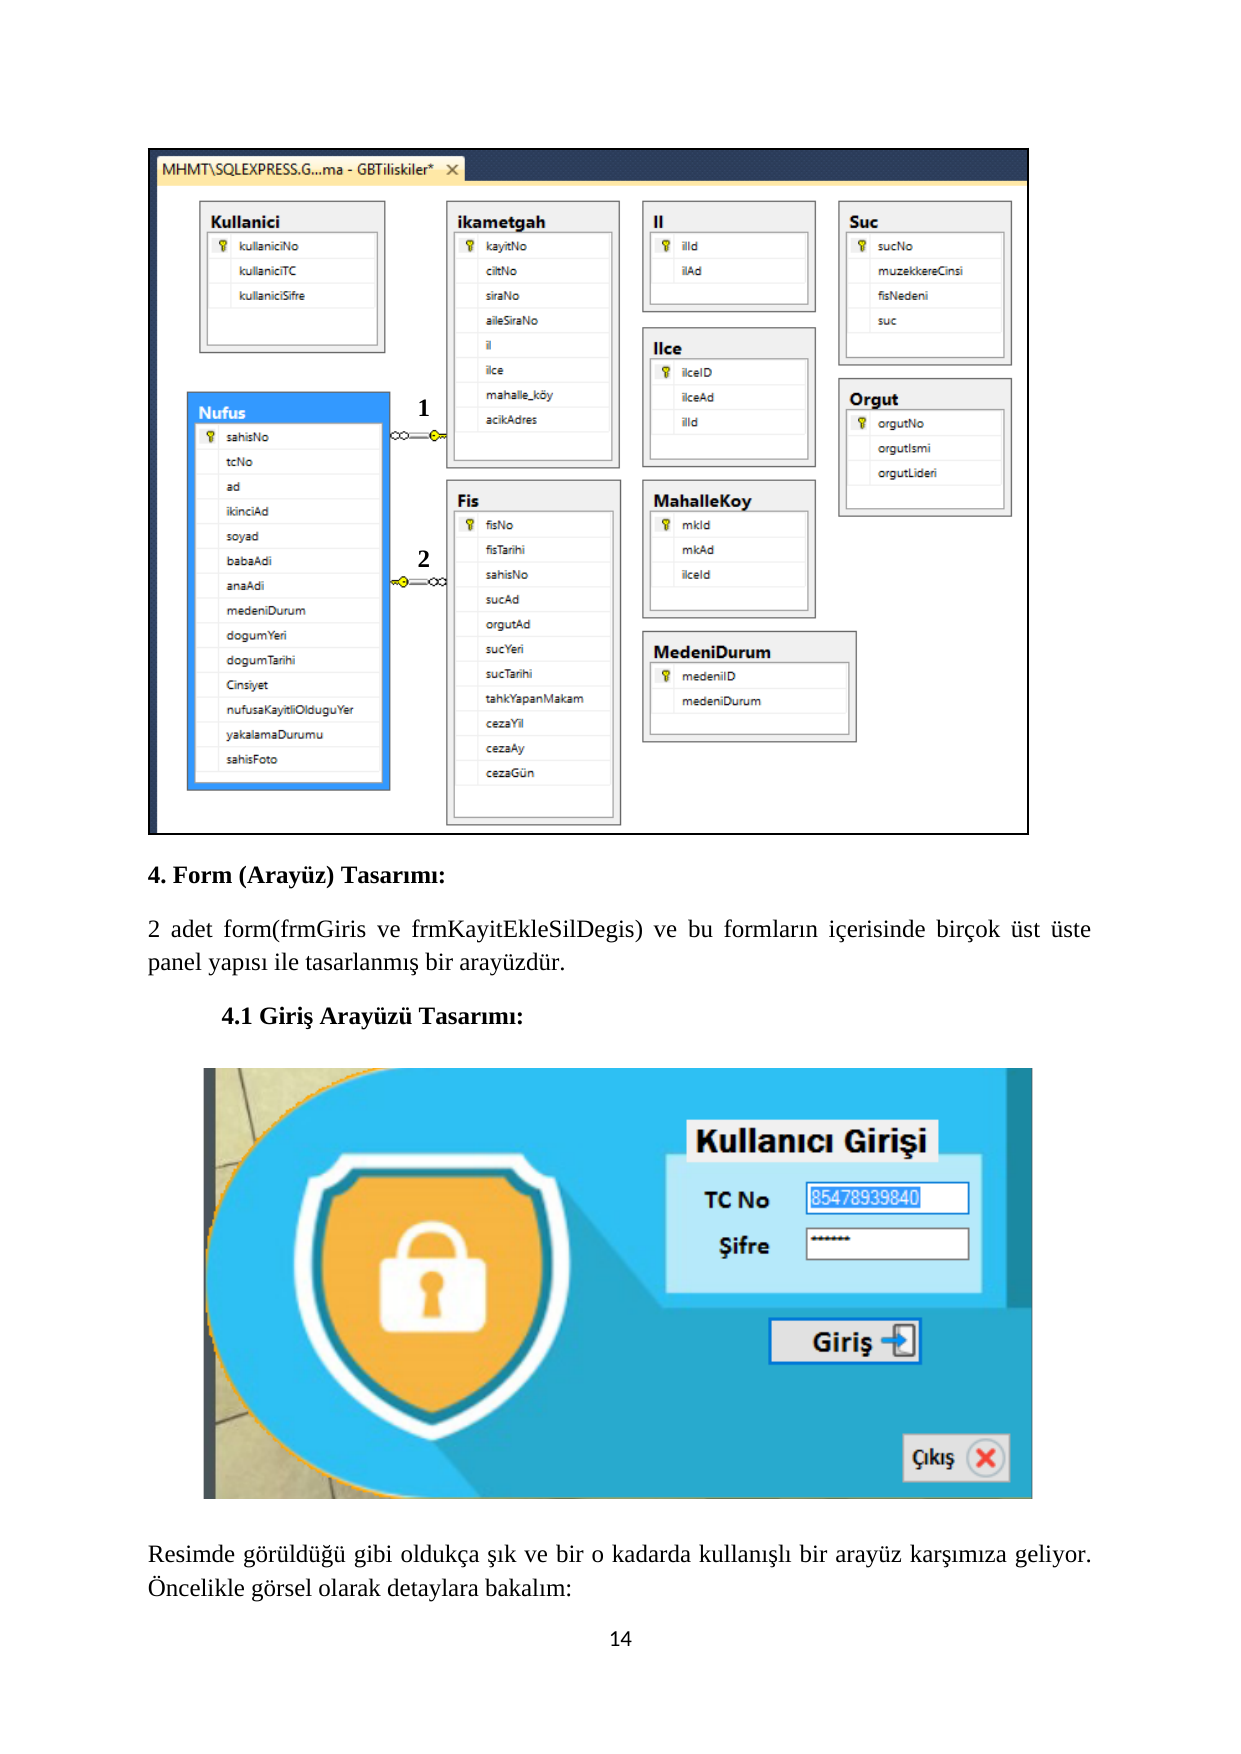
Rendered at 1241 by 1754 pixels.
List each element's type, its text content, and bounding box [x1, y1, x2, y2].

text Resimde görüldüğü gibi oldukça şık ve bir o kadarda kullanışlı bir arayüz karşımıza geliyor. Öncelikle görsel olarak detaylara bakalım: [148, 1539, 1093, 1601]
picture [150, 150, 1027, 833]
text 4. Form (Arayüz) Tasarımı: [148, 860, 1093, 889]
text 4.1 Giriş Arayüzü Tasarımı: [148, 1001, 1093, 1030]
text 2 adet form(frmGiris ve frmKayitEkleSilDegis) ve bu formların içerisinde birçok üst üste panel yapısı ile tasarlanmış bir arayüzdür. [148, 914, 1093, 976]
picture [203, 1068, 1033, 1499]
